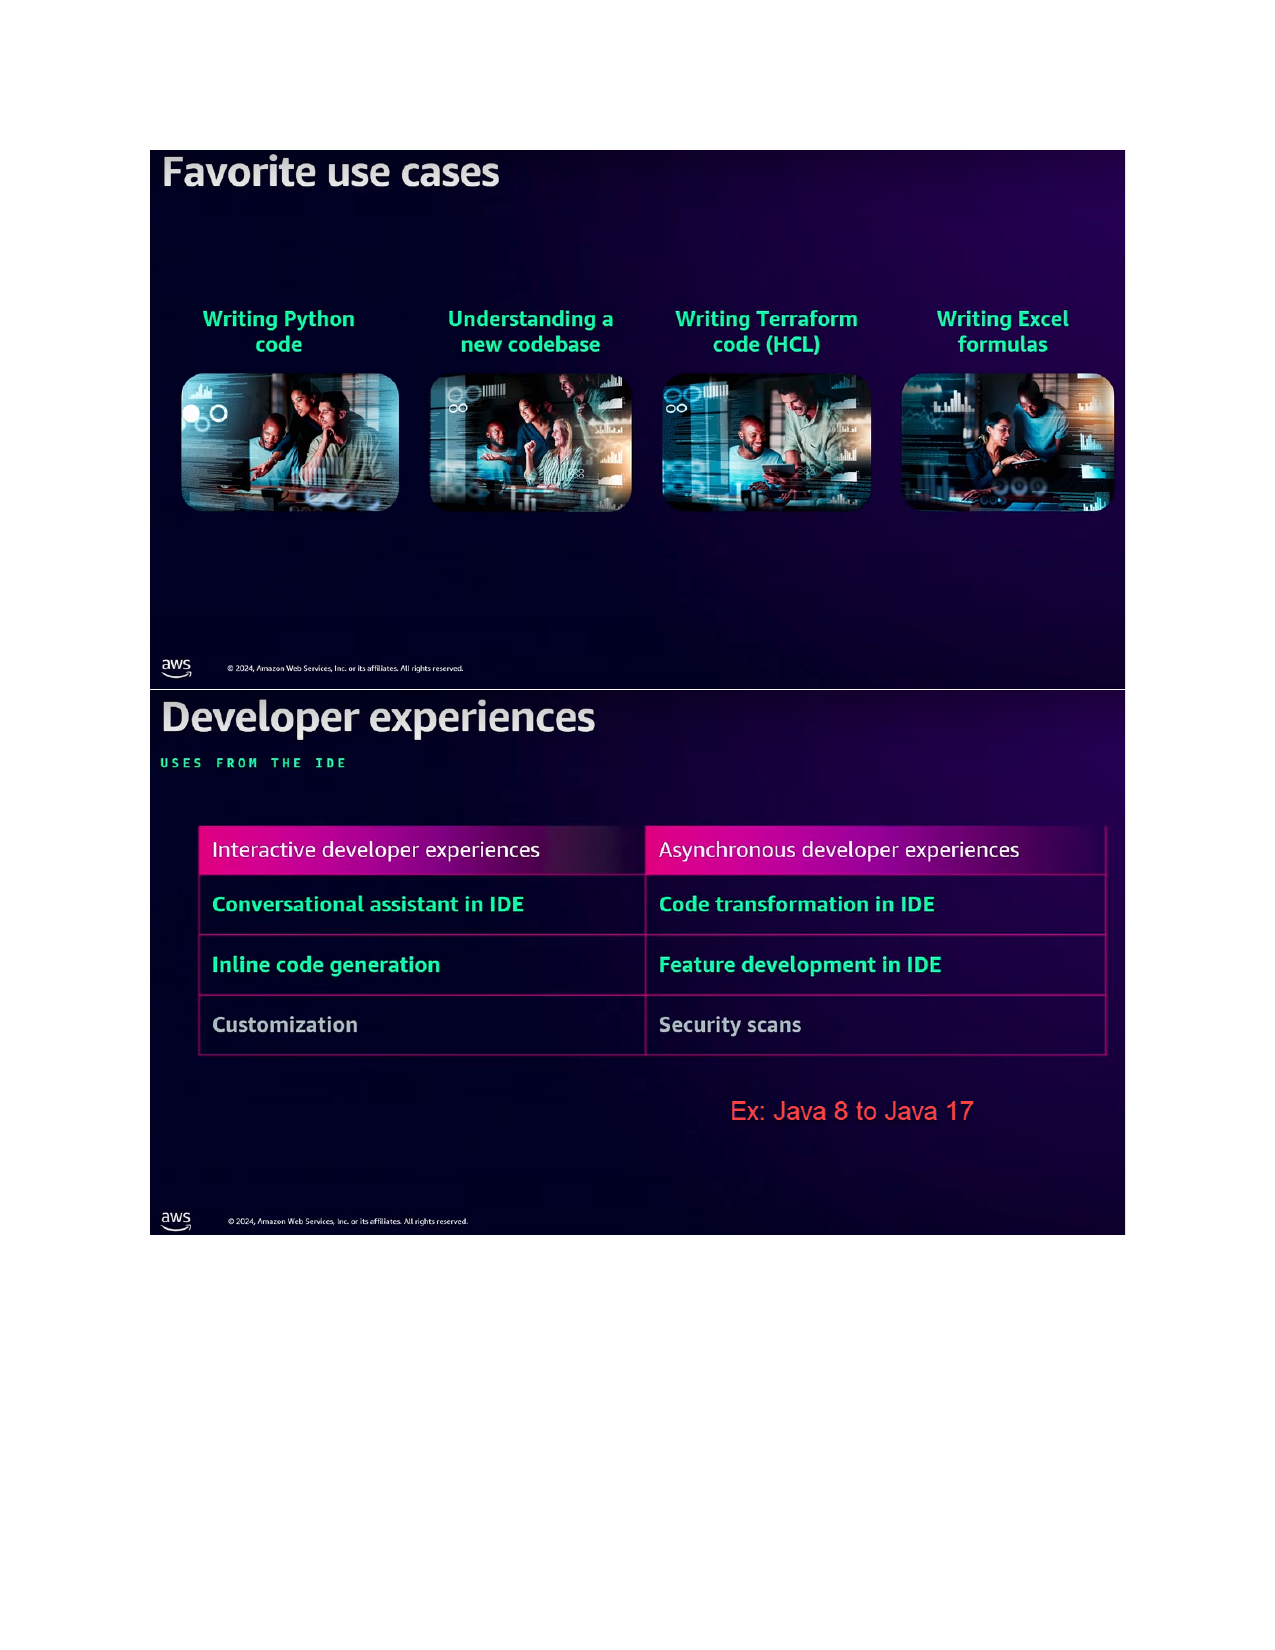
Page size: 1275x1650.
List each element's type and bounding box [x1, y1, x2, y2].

picture [150, 150, 1125, 689]
picture [150, 690, 1125, 1235]
